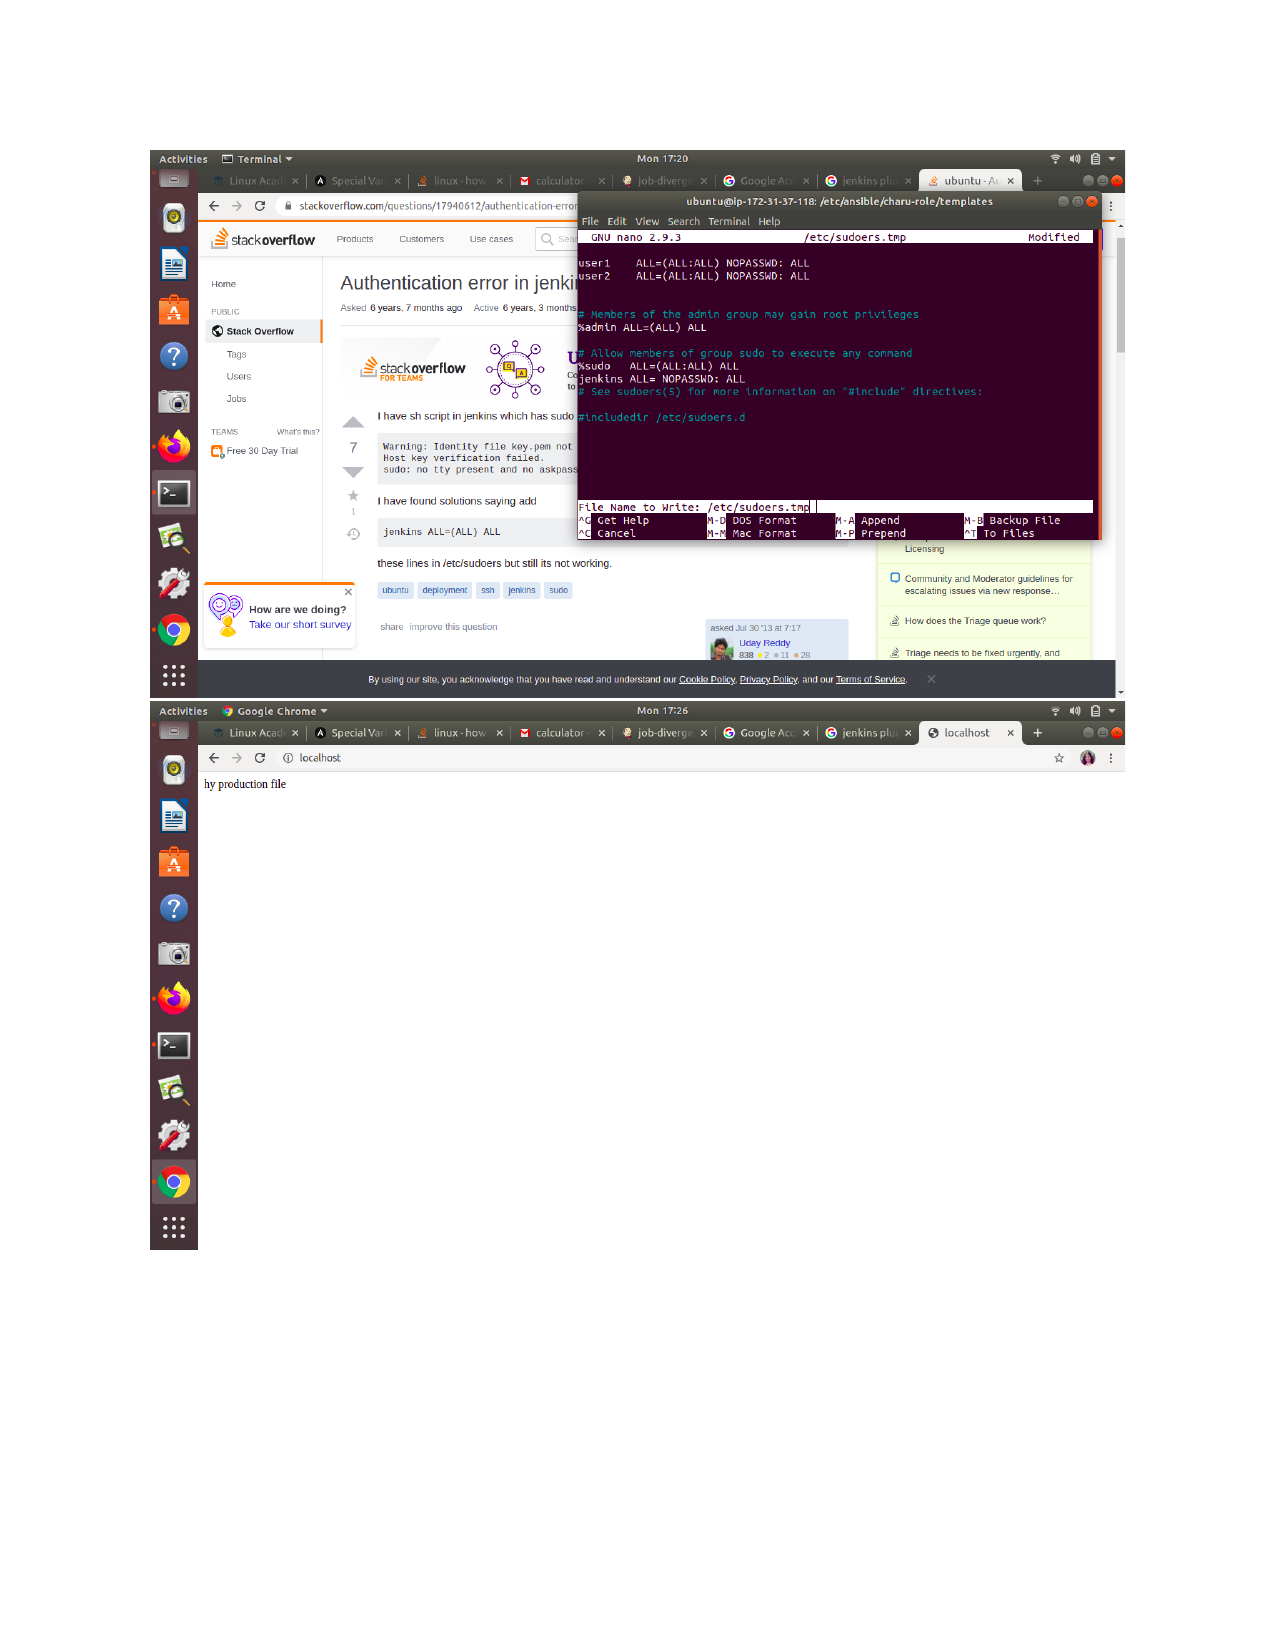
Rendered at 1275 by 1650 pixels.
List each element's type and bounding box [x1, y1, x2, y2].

picture [150, 150, 1125, 698]
picture [150, 701, 1125, 1250]
